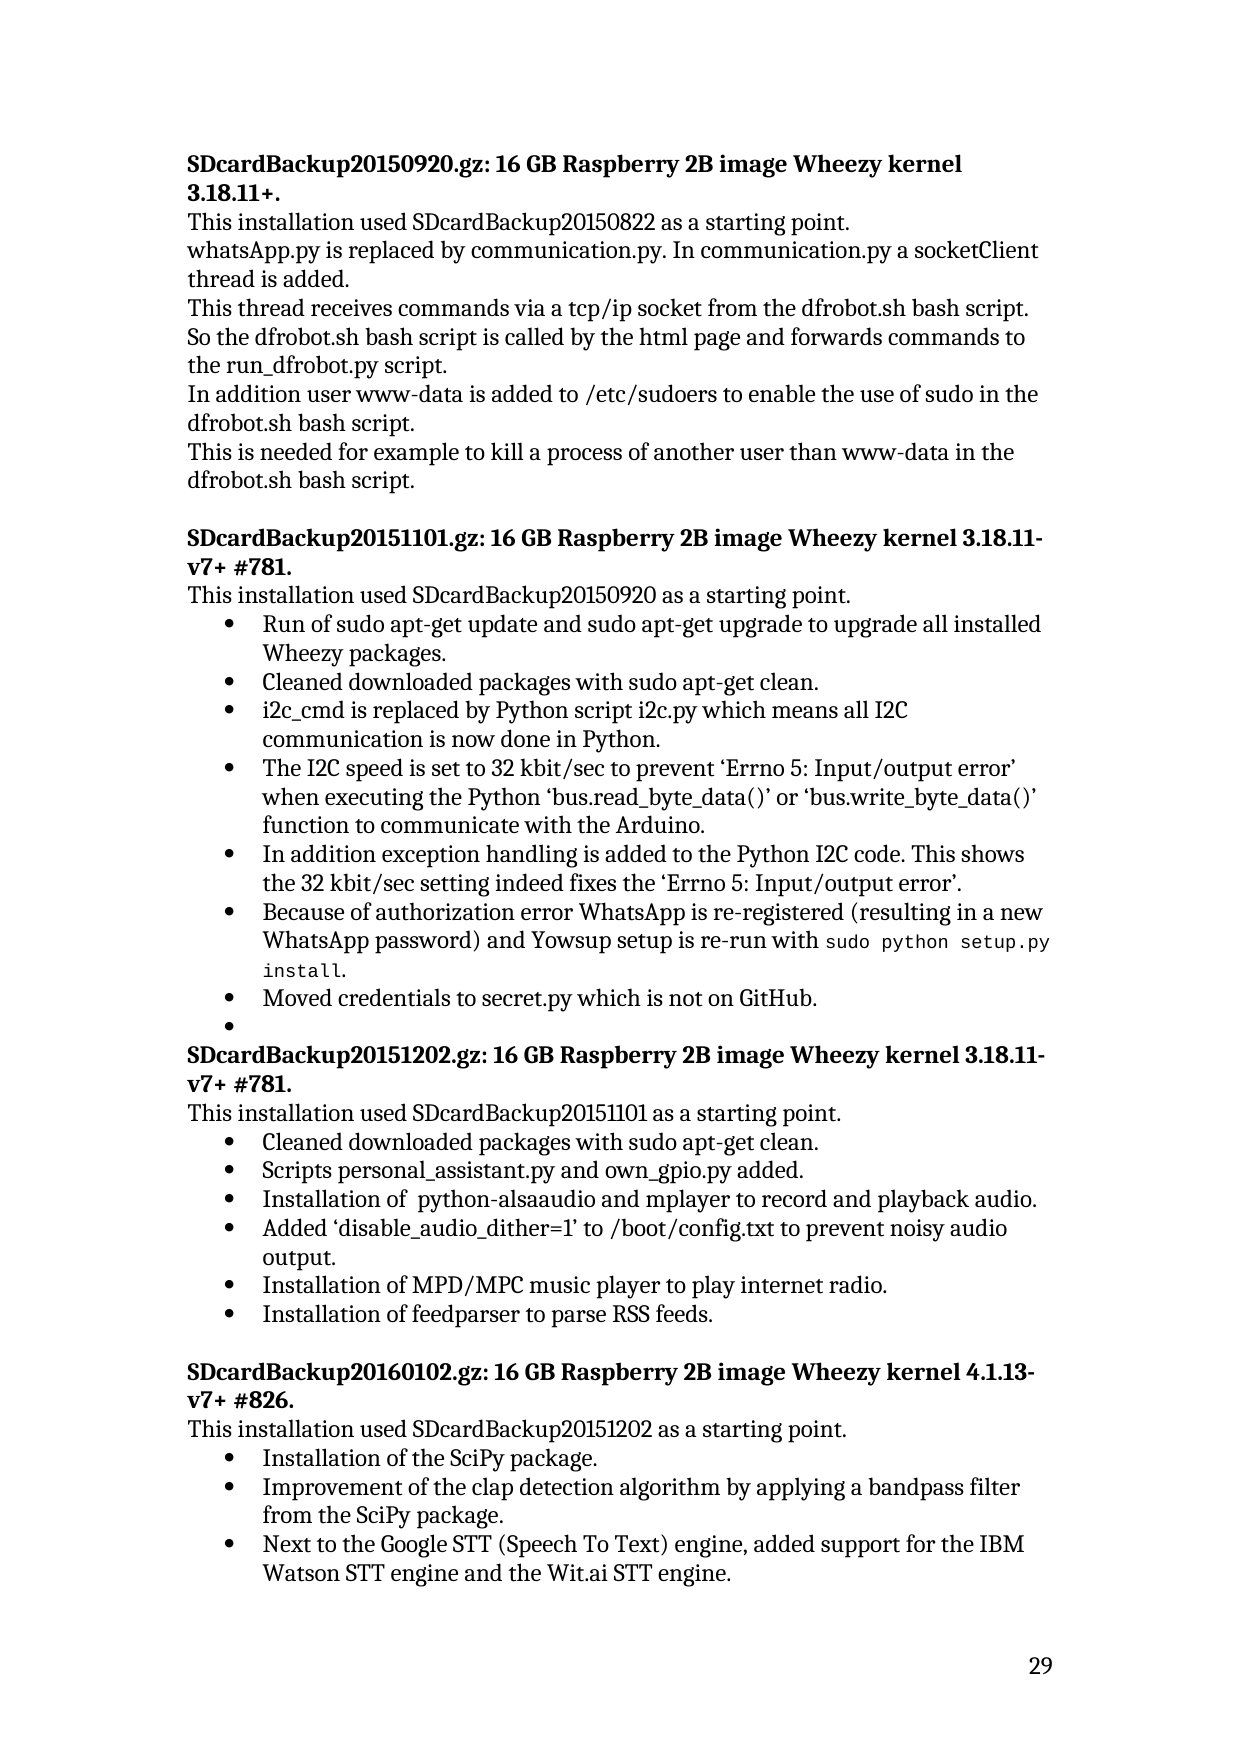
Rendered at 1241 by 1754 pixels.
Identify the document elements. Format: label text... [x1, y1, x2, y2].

text This is needed for example to kill a process of another user than www-data in the dfrobot.sh bash script. [187, 437, 1053, 495]
list i2c_cmd is replaced by Python script i2c.py which means all I2C communication is now done in Python. [225, 696, 1053, 754]
text So the dfrobot.sh bash script is called by the html page and forwards commands to the run_dfrobot.py script. [187, 322, 1053, 380]
text SDcardBackup20151202.gz: 16 GB Raspberry 2B image Wheezy kernel 3.18.11-v7+ #781. [187, 1041, 1053, 1099]
list Next to the Google STT (Speech To Text) engine, added support for the IBM Watson STT engine and the Wit.ai STT engine. [225, 1530, 1053, 1587]
text This installation used SDcardBackup20151101 as a starting point. [187, 1099, 1053, 1127]
list The I2C speed is set to 32 kbit/sec to prevent ‘Errno 5: Input/output error’ when executing the Python ‘bus.read_byte_data()’ or ‘bus.write_byte_data()’ function to communicate with the Arduino. [225, 754, 1053, 840]
list Installation of feedparser to parse RSS feeds. [225, 1300, 1053, 1329]
list Scripts personal_assistant.py and own_gpio.py added. [225, 1156, 1053, 1185]
list Moved credentials to secret.py which is not on GitHub. [225, 984, 1053, 1012]
list In addition exception handling is added to the Python I2C code. This shows the 32 kbit/sec setting indeed fixes the ‘Errno 5: Input/output error’. [225, 840, 1053, 897]
text SDcardBackup20160102.gz: 16 GB Raspberry 2B image Wheezy kernel 4.1.13-v7+ #826. [187, 1357, 1053, 1415]
list Installation of MPD/MPC music player to play internet radio. [225, 1271, 1053, 1300]
list Improvement of the clap detection algorithm by applying a bandpass filter from the SciPy package. [225, 1472, 1053, 1530]
list Because of authorization error WhatsApp is re-registered (resulting in a new WhatsApp password) and Yowsup setup is re-run with sudo python setup.py install. [225, 897, 1053, 984]
text whatsApp.py is replaced by communication.py. In communication.py a socketClient thread is added. [187, 236, 1053, 294]
list Cleaned downloaded packages with sudo apt-get clean. [225, 667, 1053, 696]
list Added ‘disable_audio_dither=1’ to /boot/config.txt to prevent noisy audio output. [225, 1214, 1053, 1271]
list Installation of python-alsaaudio and mplayer to record and playback audio. [225, 1185, 1053, 1214]
list Run of sudo apt-get update and sudo apt-get upgrade to upgrade all installed Wheezy packages. [225, 610, 1053, 667]
text In addition user www-data is added to /etc/sudoers to enable the use of sudo in the dfrobot.sh bash script. [187, 380, 1053, 437]
list Cleaned downloaded packages with sudo apt-get clean. [225, 1127, 1053, 1156]
text SDcardBackup20151101.gz: 16 GB Raspberry 2B image Wheezy kernel 3.18.11-v7+ #781. [187, 524, 1053, 581]
text This thread receives commands via a tcp/ip socket from the dfrobot.sh bash script. [187, 294, 1053, 322]
text This installation used SDcardBackup20151202 as a starting point. [187, 1415, 1053, 1444]
text This installation used SDcardBackup20150822 as a starting point. [187, 207, 1053, 236]
list Installation of the SciPy package. [225, 1444, 1053, 1472]
text SDcardBackup20150920.gz: 16 GB Raspberry 2B image Wheezy kernel 3.18.11+. [187, 150, 1053, 207]
text This installation used SDcardBackup20150920 as a starting point. [187, 581, 1053, 610]
